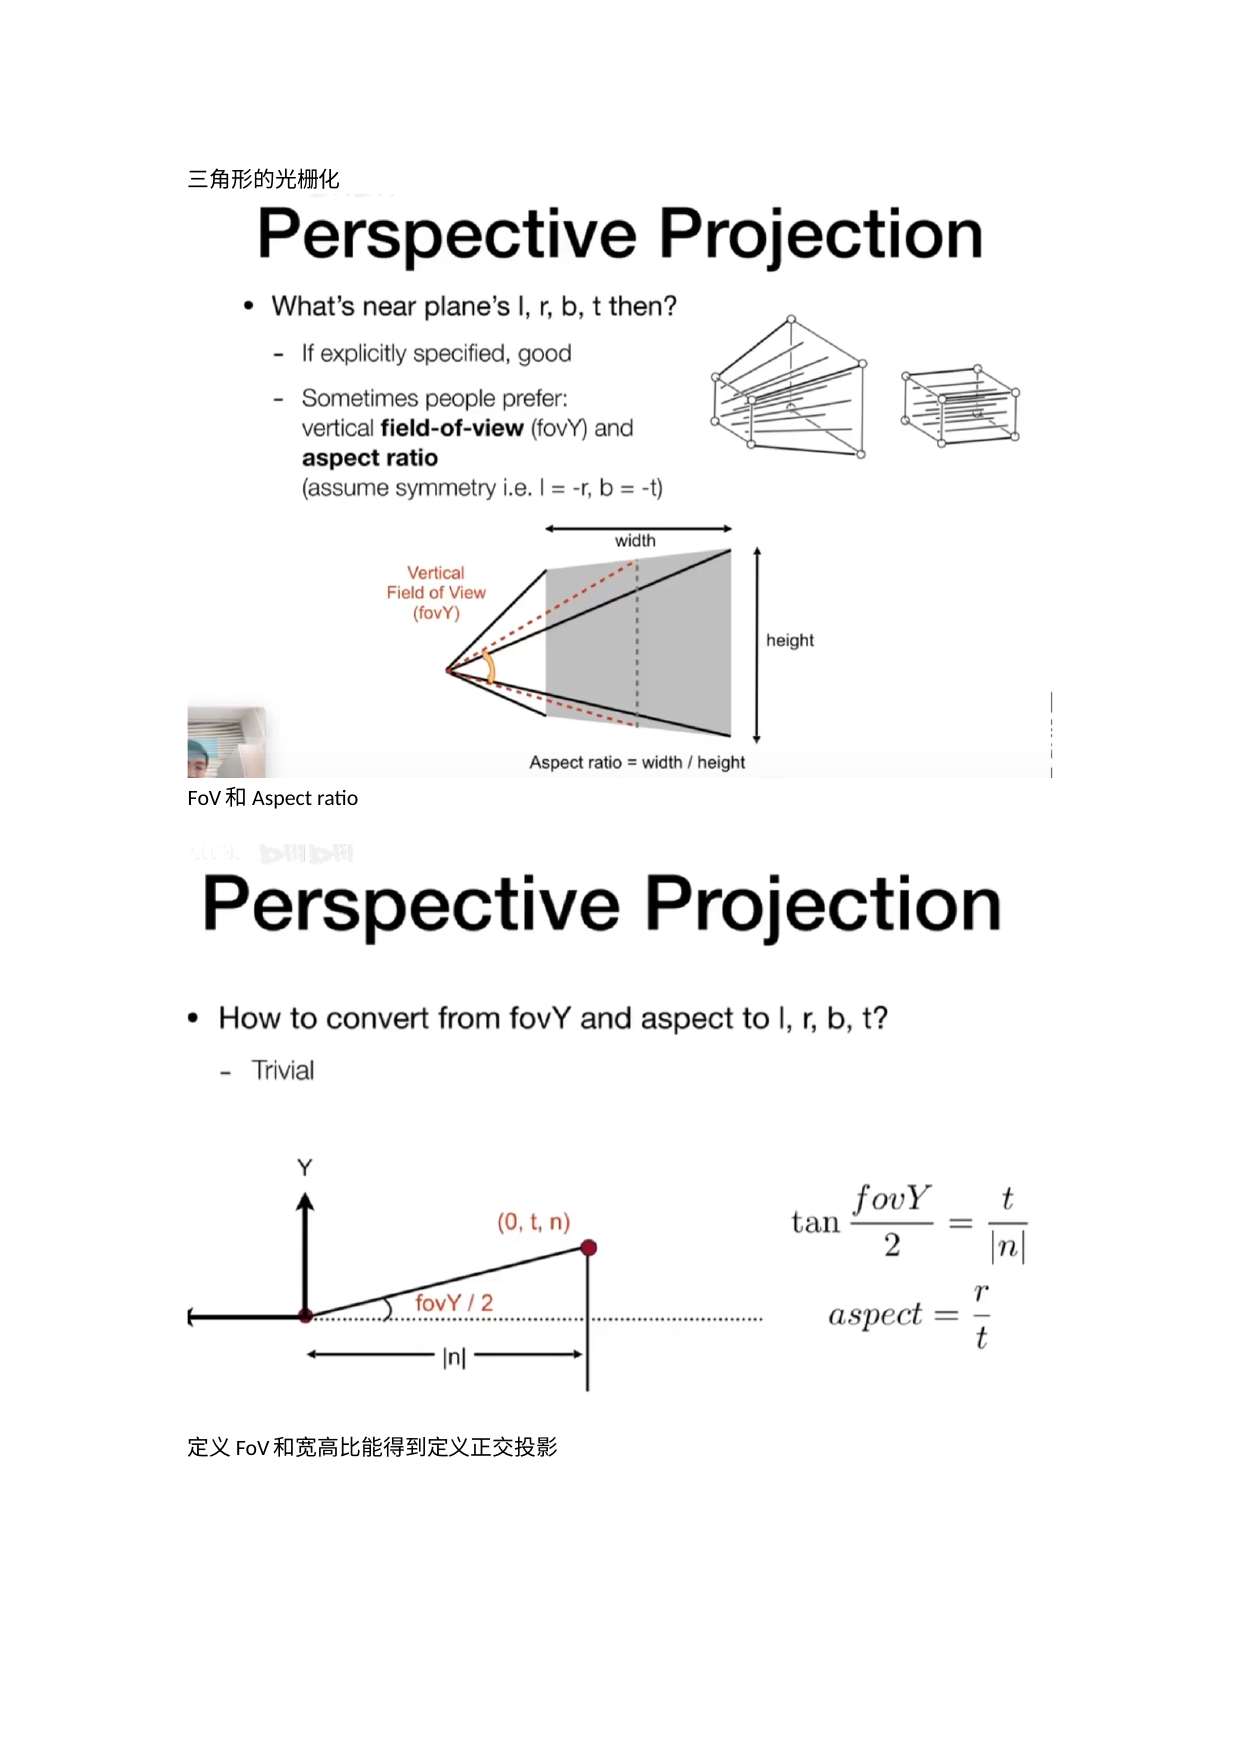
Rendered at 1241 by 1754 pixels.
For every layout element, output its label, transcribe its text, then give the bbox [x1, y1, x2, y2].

text 三角形的光栅化 [187, 162, 1053, 194]
picture [187, 194, 1053, 778]
text FoV和Aspect ratio [187, 779, 1053, 812]
text 定义FoV和宽高比能得到定义正交投影 [187, 1429, 1053, 1462]
picture [187, 844, 1052, 1400]
